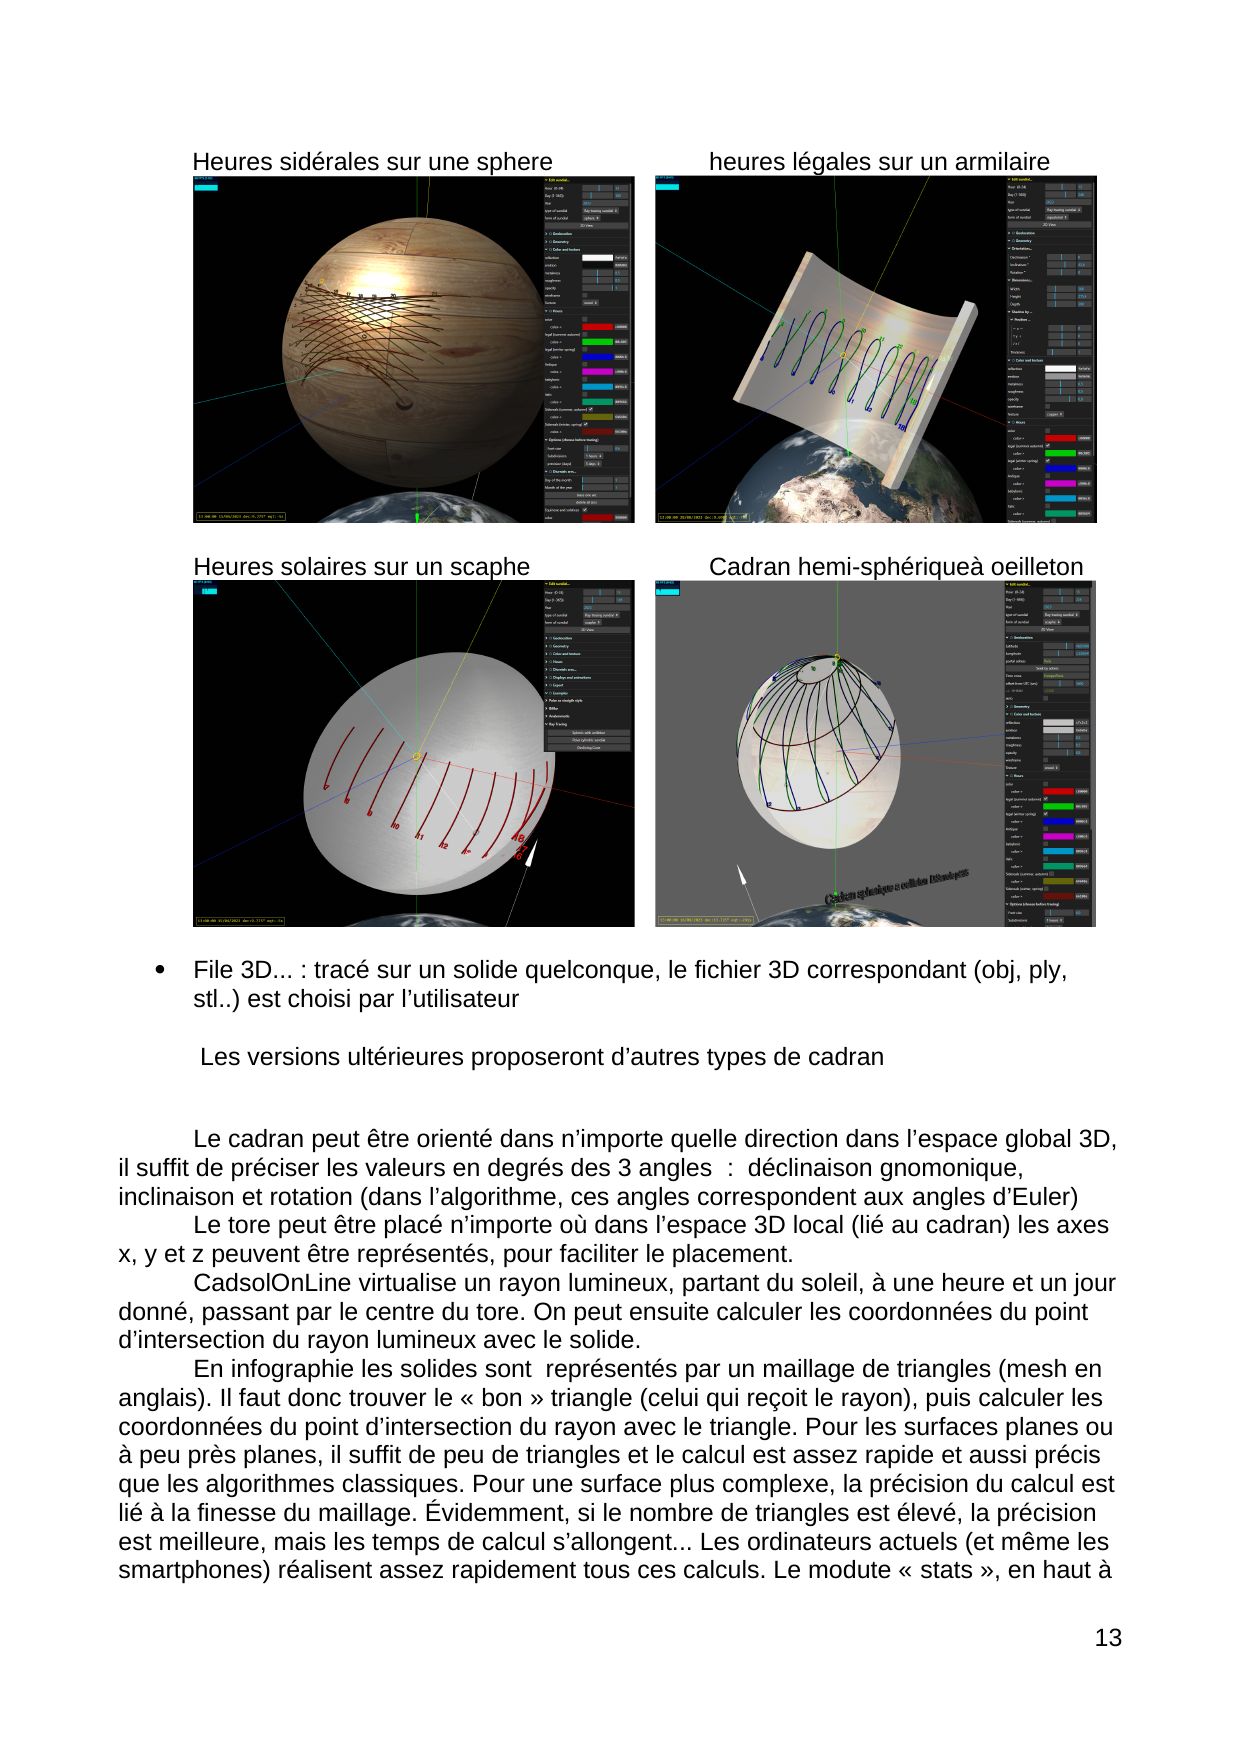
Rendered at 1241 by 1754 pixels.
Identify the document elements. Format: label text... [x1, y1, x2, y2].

picture [193, 580, 635, 927]
text Heures solaires sur un scaphe Cadran hemi-sphériqueà oeilleton [193, 551, 1122, 580]
text Les versions ultérieures proposeront d’autres types de cadran [193, 1042, 1122, 1071]
picture [193, 176, 635, 523]
text Le tore peut être placé n’importe où dans l’espace 3D local (lié au cadran) les axes x, y et z peuvent être représentés, pour faciliter le placement. [118, 1211, 1122, 1268]
text Le cadran peut être orienté dans n’importe quelle direction dans l’espace global 3D, il suffit de préciser les valeurs en degrés des 3 angles : déclinaison gnomonique, inclinaison et rotation (dans l’algorithme, ces angles correspondent aux angles d’Euler) [118, 1124, 1122, 1211]
list File 3D... : tracé sur un solide quelconque, le fichier 3D correspondant (obj, ply, stl..) est choisi par l’utilisateur [156, 955, 1122, 1013]
picture [655, 175, 1097, 523]
text Heures sidérales sur une sphere heures légales sur un armilaire [118, 147, 1122, 176]
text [118, 1354, 1122, 1584]
picture [655, 580, 1096, 927]
text CadsolOnLine virtualise un rayon lumineux, partant du soleil, à une heure et un jour donné, passant par le centre du tore. On peut ensuite calculer les coordonnées du point d’intersection du rayon lumineux avec le solide. [118, 1268, 1122, 1354]
